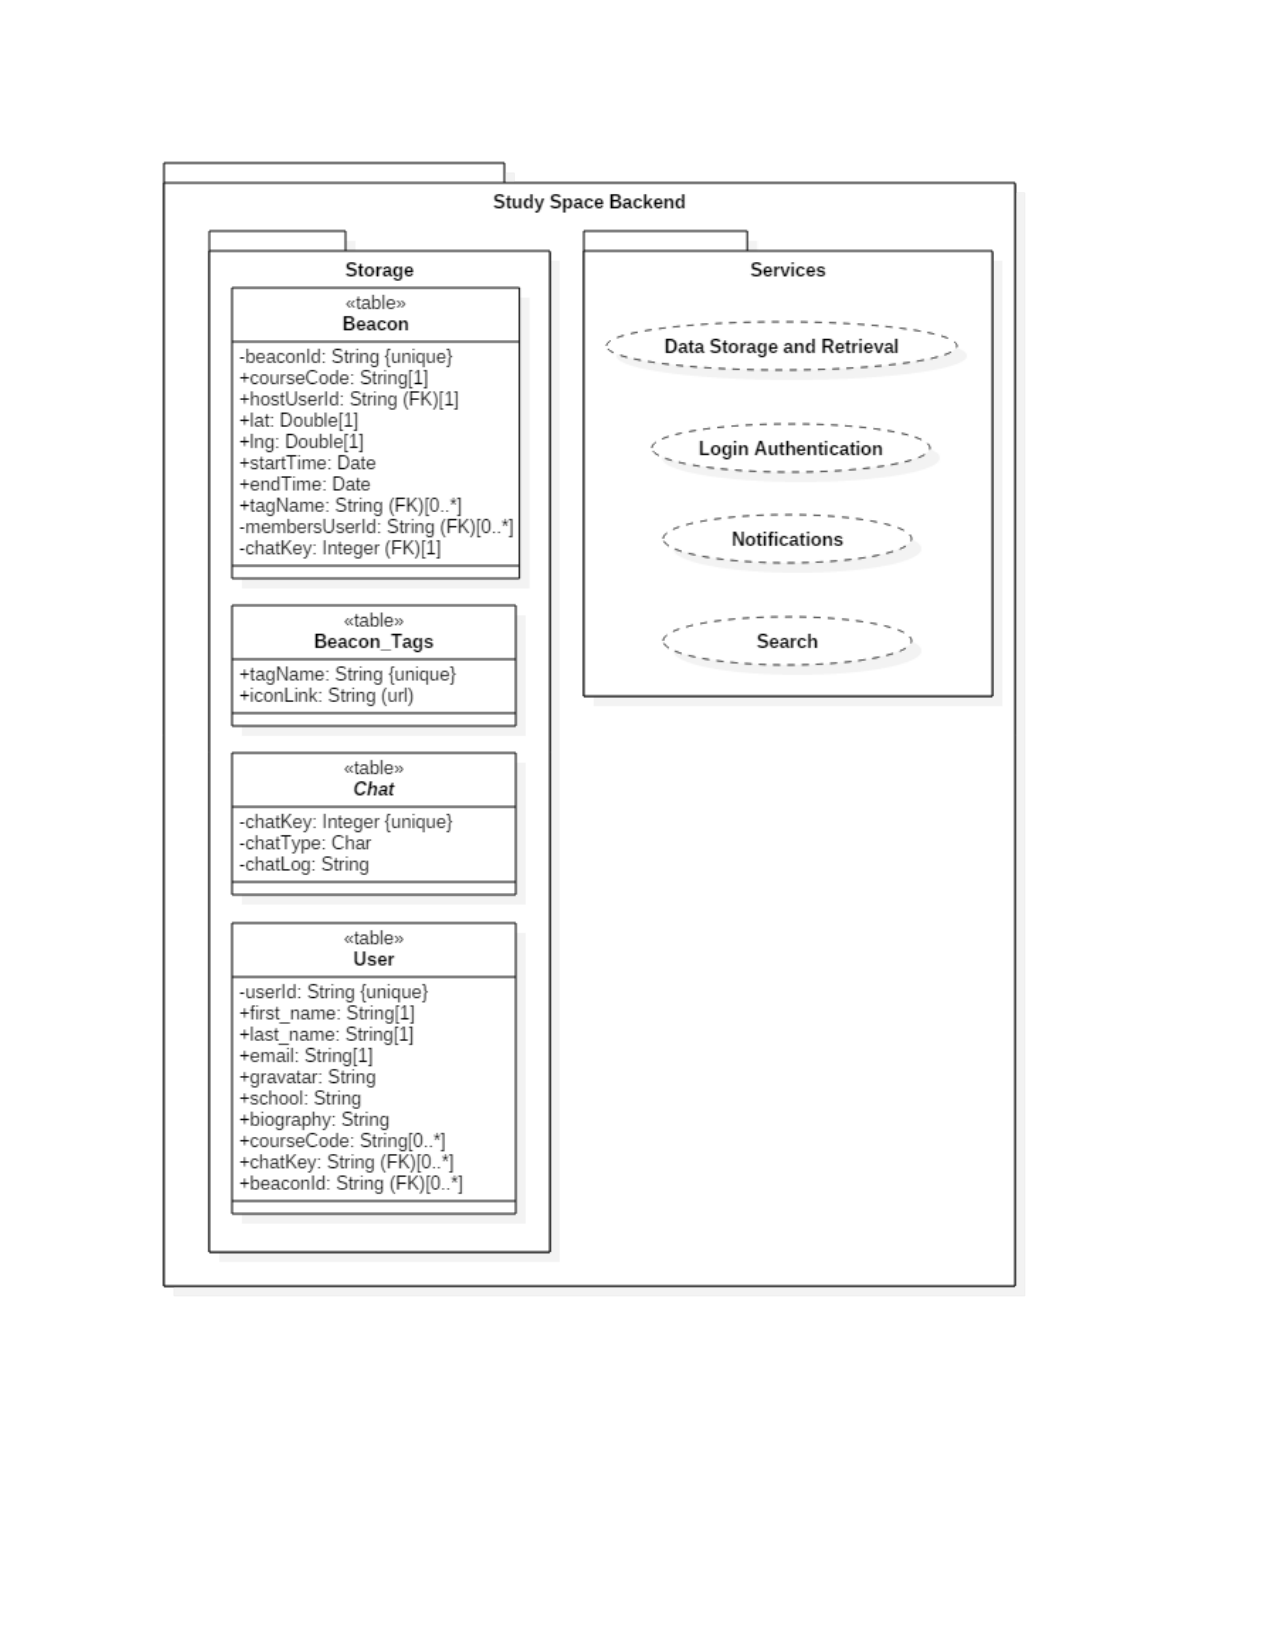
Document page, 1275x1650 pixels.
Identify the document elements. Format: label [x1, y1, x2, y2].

picture [150, 150, 1072, 1343]
